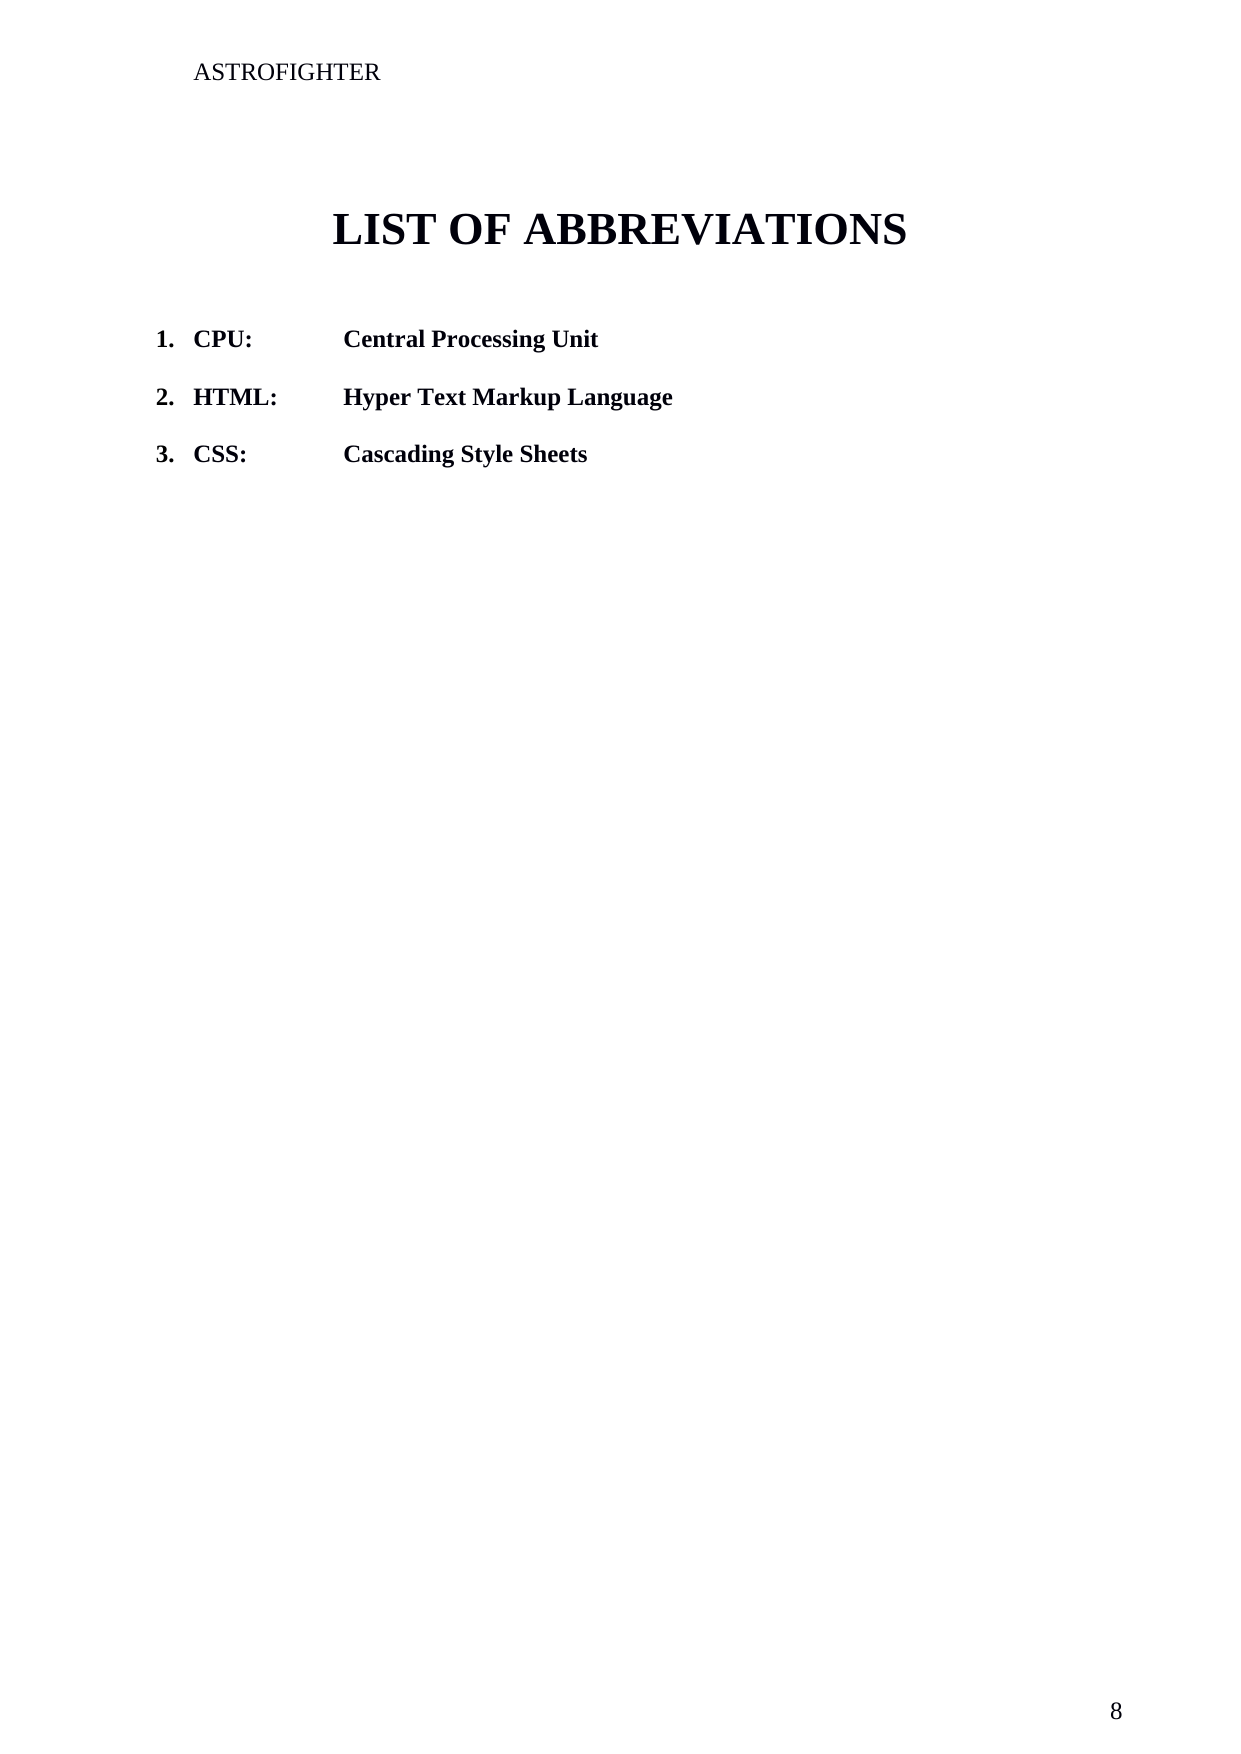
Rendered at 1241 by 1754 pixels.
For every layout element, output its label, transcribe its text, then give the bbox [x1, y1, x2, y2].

list CPU: Central Processing Unit [156, 324, 1122, 353]
list CSS: Cascading Style Sheets [156, 439, 1122, 468]
title LIST OF ABBREVIATIONS [118, 202, 1122, 254]
list HTML: Hyper Text Markup Language [156, 382, 1122, 411]
